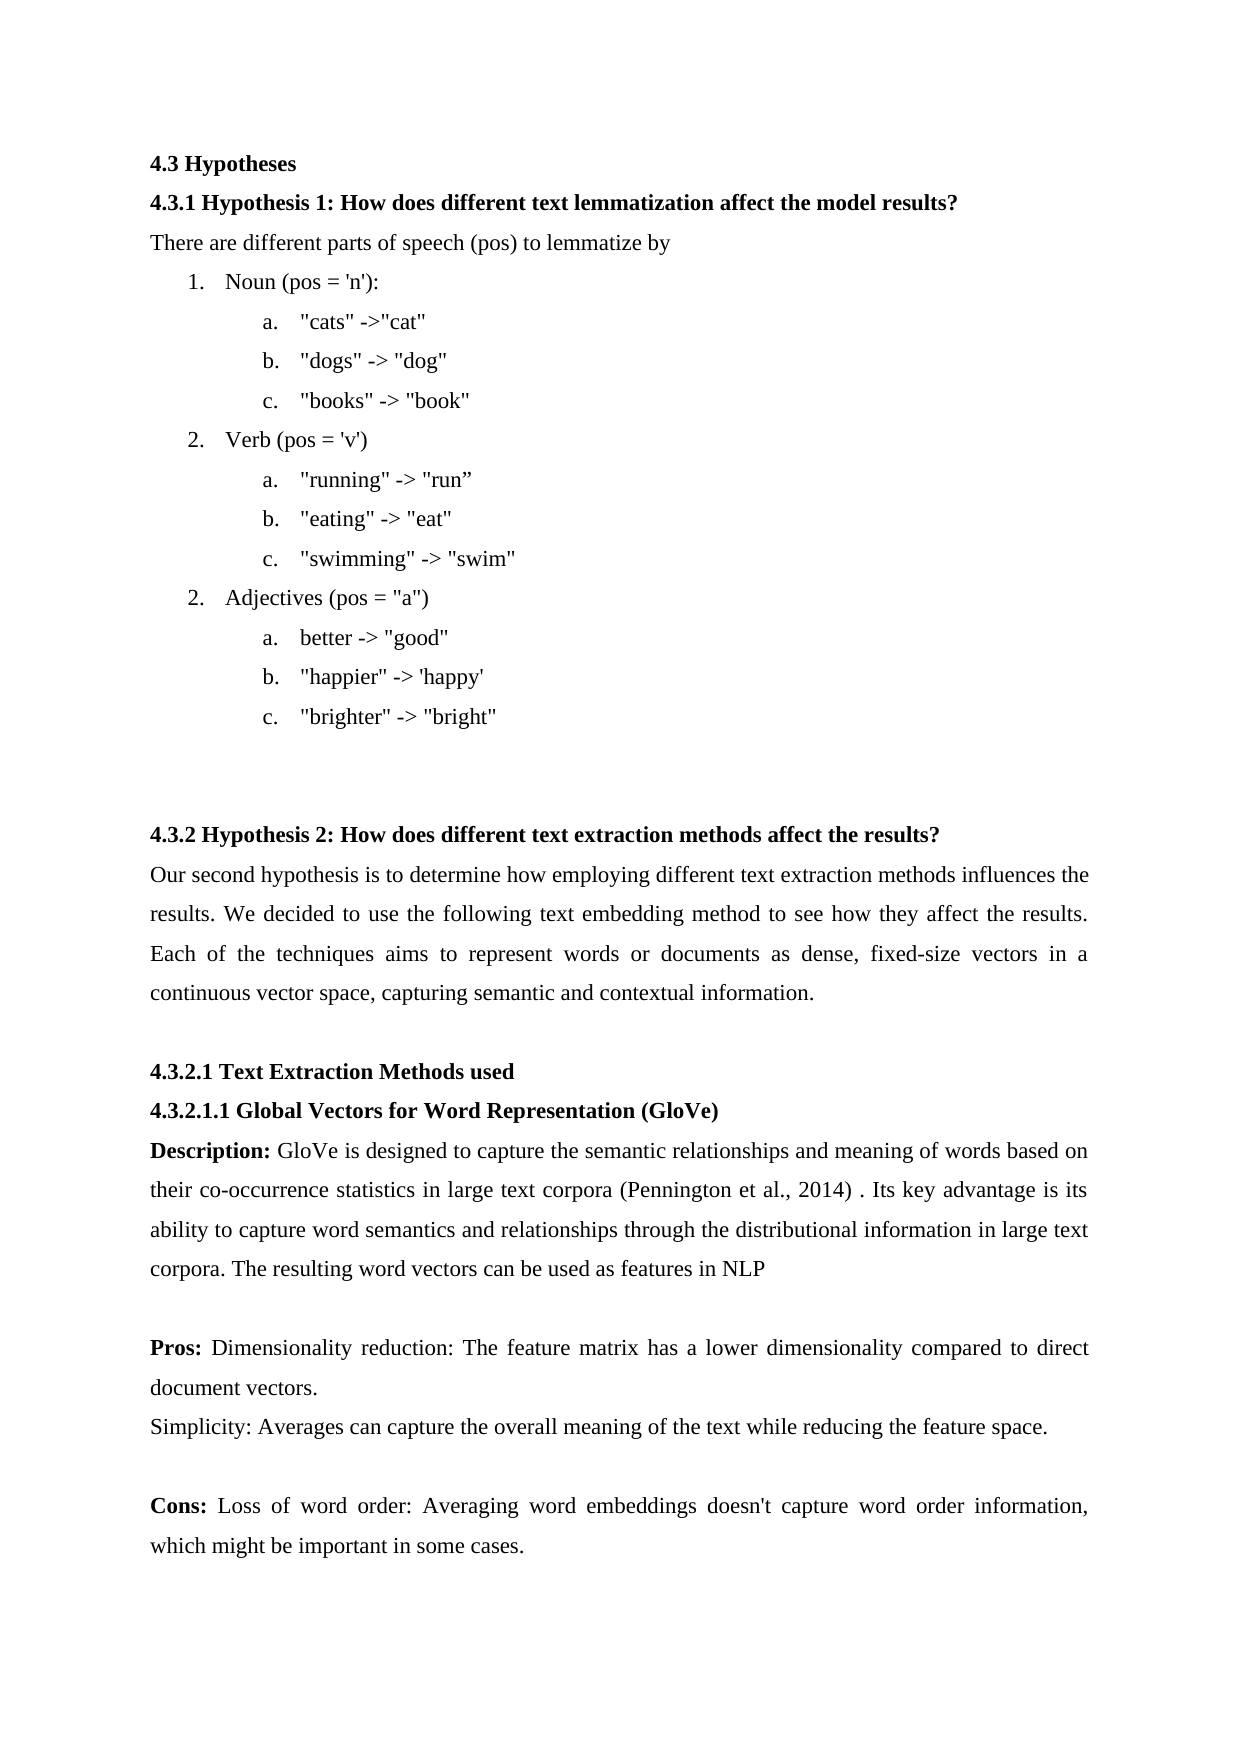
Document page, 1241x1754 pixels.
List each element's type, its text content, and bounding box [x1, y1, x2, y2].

text Our second hypothesis is to determine how employing different text extraction methods influences the results. We decided to use the following text embedding method to see how they affect the results. Each of the techniques aims to represent words or documents as dense, fixed-size vectors in a continuous vector space, capturing semantic and contextual information. [150, 861, 1090, 1005]
list better -> "good" [262, 624, 1090, 650]
list Verb (pos = 'v') [187, 426, 1090, 453]
list "swimming" -> "swim" [262, 545, 1090, 571]
text Description: GloVe is designed to capture the semantic relationships and meaning of words based on their co-occurrence statistics in large text corpora (Pennington et al., 2014) . Its key advantage is its ability to capture word semantics and relationships through the distributional information in large text corpora. The resulting word vectors can be used as features in NLP [150, 1137, 1090, 1282]
list "cats" ->"cat" [262, 308, 1090, 334]
list "books" -> "book" [262, 387, 1090, 413]
text Pros: Dimensionality reduction: The feature matrix has a lower dimensionality compared to direct document vectors. [150, 1334, 1090, 1400]
list Adjectives (pos = "a") [187, 584, 1090, 611]
list "running" -> "run” [262, 466, 1090, 492]
subtitle 4.3.2.1.1 Global Vectors for Word Representation (GloVe) [150, 1097, 1090, 1124]
text There are different parts of speech (pos) to lemmatize by [150, 229, 1090, 255]
list "eating" -> "eat" [262, 505, 1090, 532]
text Cons: Loss of word order: Averaging word embeddings doesn't capture word order information, which might be important in some cases. [150, 1492, 1090, 1558]
subtitle 4.3.1 Hypothesis 1: How does different text lemmatization affect the model results? [150, 189, 1090, 216]
list "brighter" -> "bright" [262, 703, 1090, 729]
subtitle 4.3.2 Hypothesis 2: How does different text extraction methods affect the results? [150, 821, 1090, 847]
list Noun (pos = 'n'): [187, 268, 1090, 295]
subtitle 4.3 Hypotheses [150, 150, 1090, 176]
text Simplicity: Averages can capture the overall meaning of the text while reducing the feature space. [150, 1413, 1090, 1440]
list "happier" -> 'happy' [262, 663, 1090, 689]
list "dogs" -> "dog" [262, 347, 1090, 374]
subtitle 4.3.2.1 Text Extraction Methods used [150, 1058, 1090, 1084]
